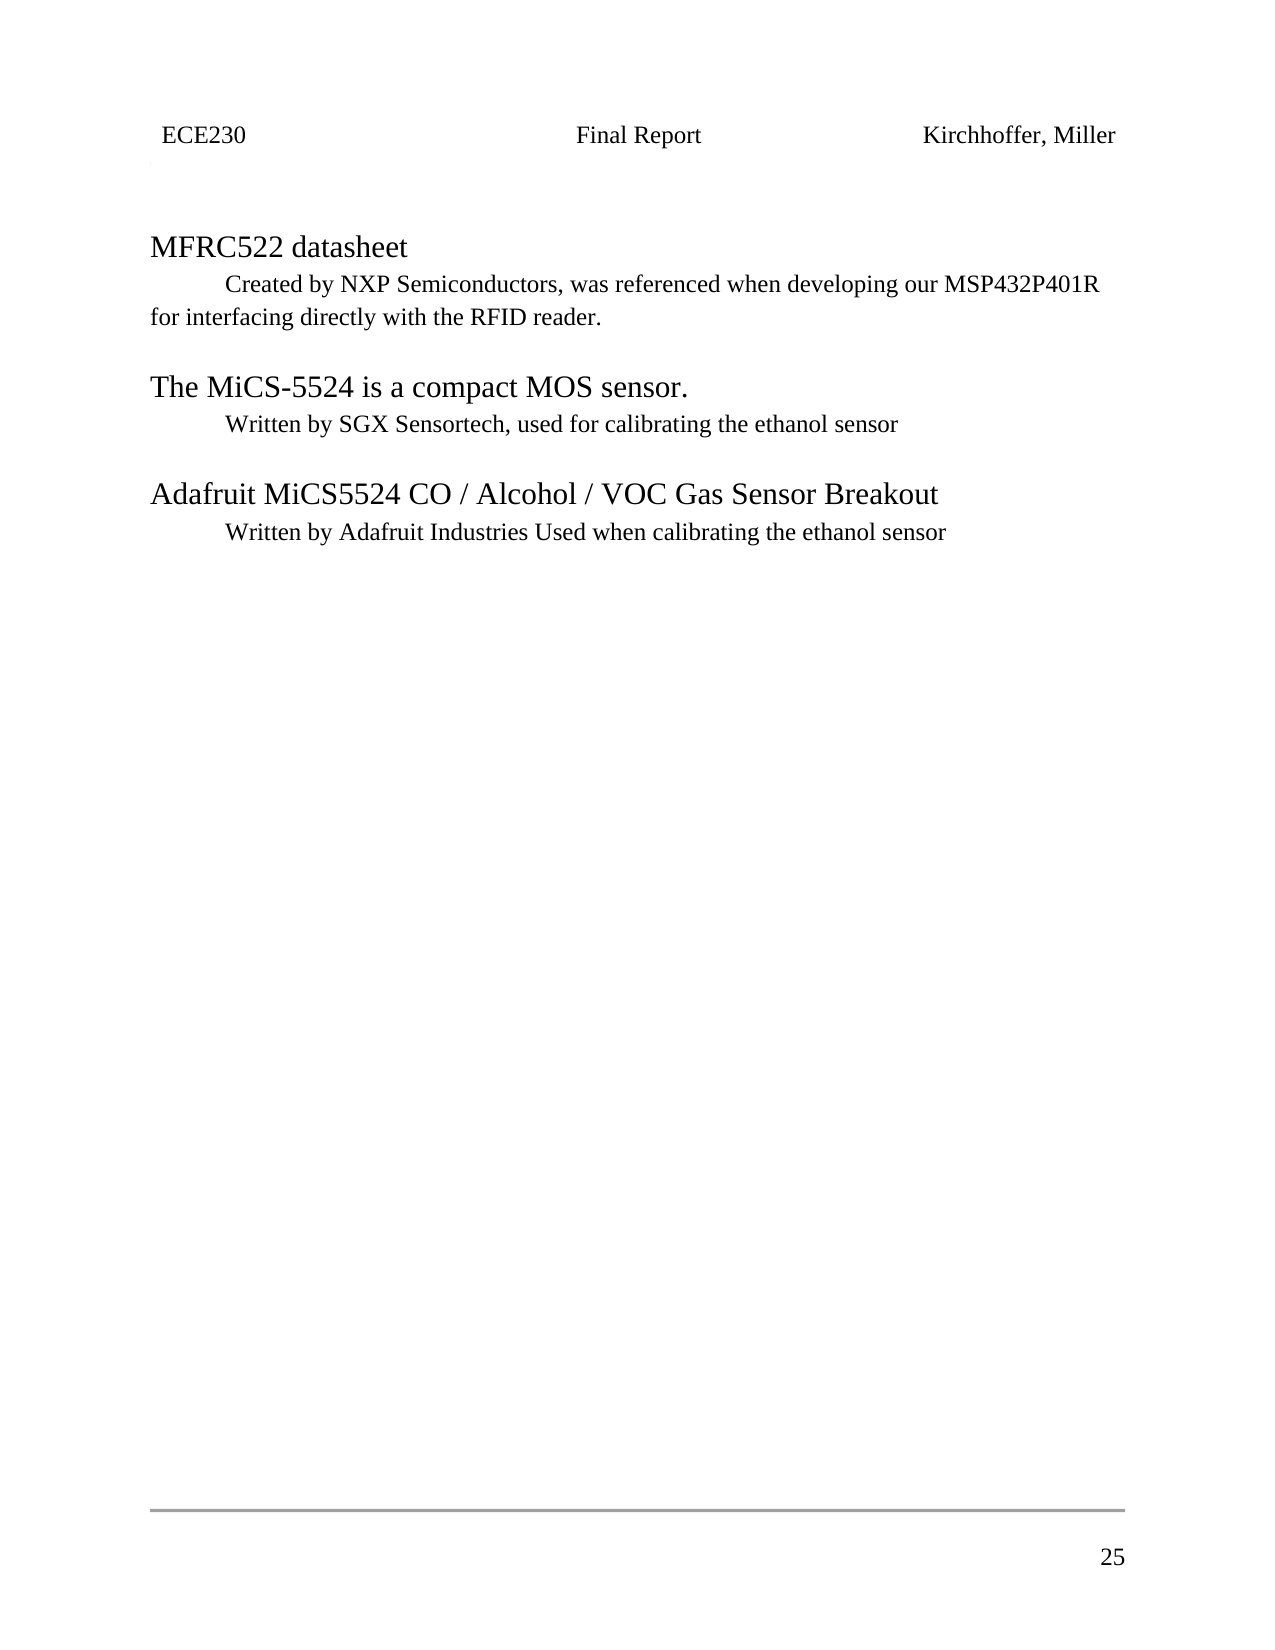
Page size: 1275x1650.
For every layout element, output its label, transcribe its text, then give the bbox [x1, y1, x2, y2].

text The MiCS-5524 is a compact MOS sensor. [150, 368, 1125, 404]
text Adafruit MiCS5524 CO / Alcohol / VOC Gas Sensor Breakout [150, 475, 1125, 511]
text Created by NXP Semiconductors, was referenced when developing our MSP432P401R for interfacing directly with the RFID reader. [150, 269, 1125, 331]
text MFRC522 datasheet [150, 228, 1125, 264]
text Written by Adafruit Industries Used when calibrating the ethanol sensor [150, 517, 1125, 545]
text Written by SGX Sensortech, used for calibrating the ethanol sensor [150, 409, 1125, 438]
